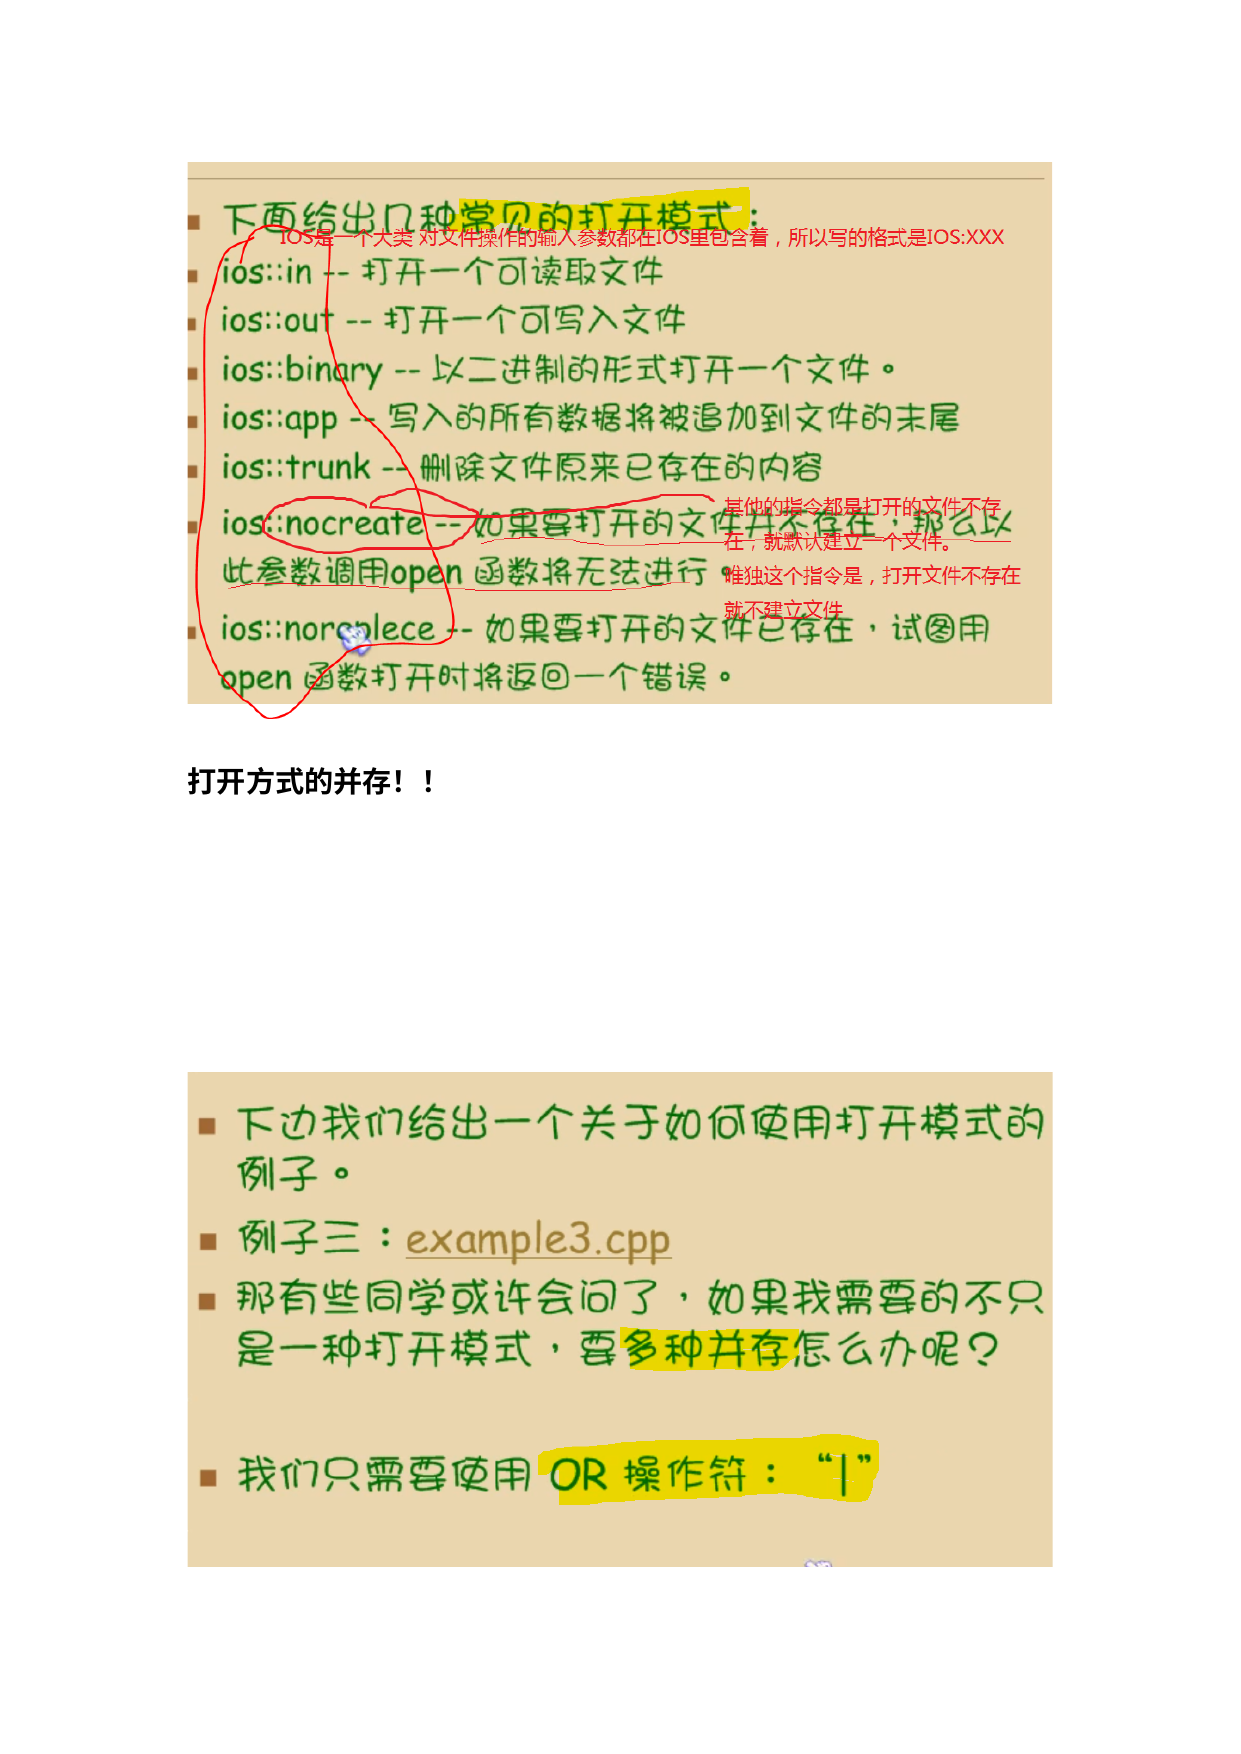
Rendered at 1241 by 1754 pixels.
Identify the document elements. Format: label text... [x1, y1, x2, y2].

picture [187, 162, 1053, 719]
picture [187, 1072, 1053, 1567]
text 打开方式的并存！！ [187, 747, 1053, 812]
